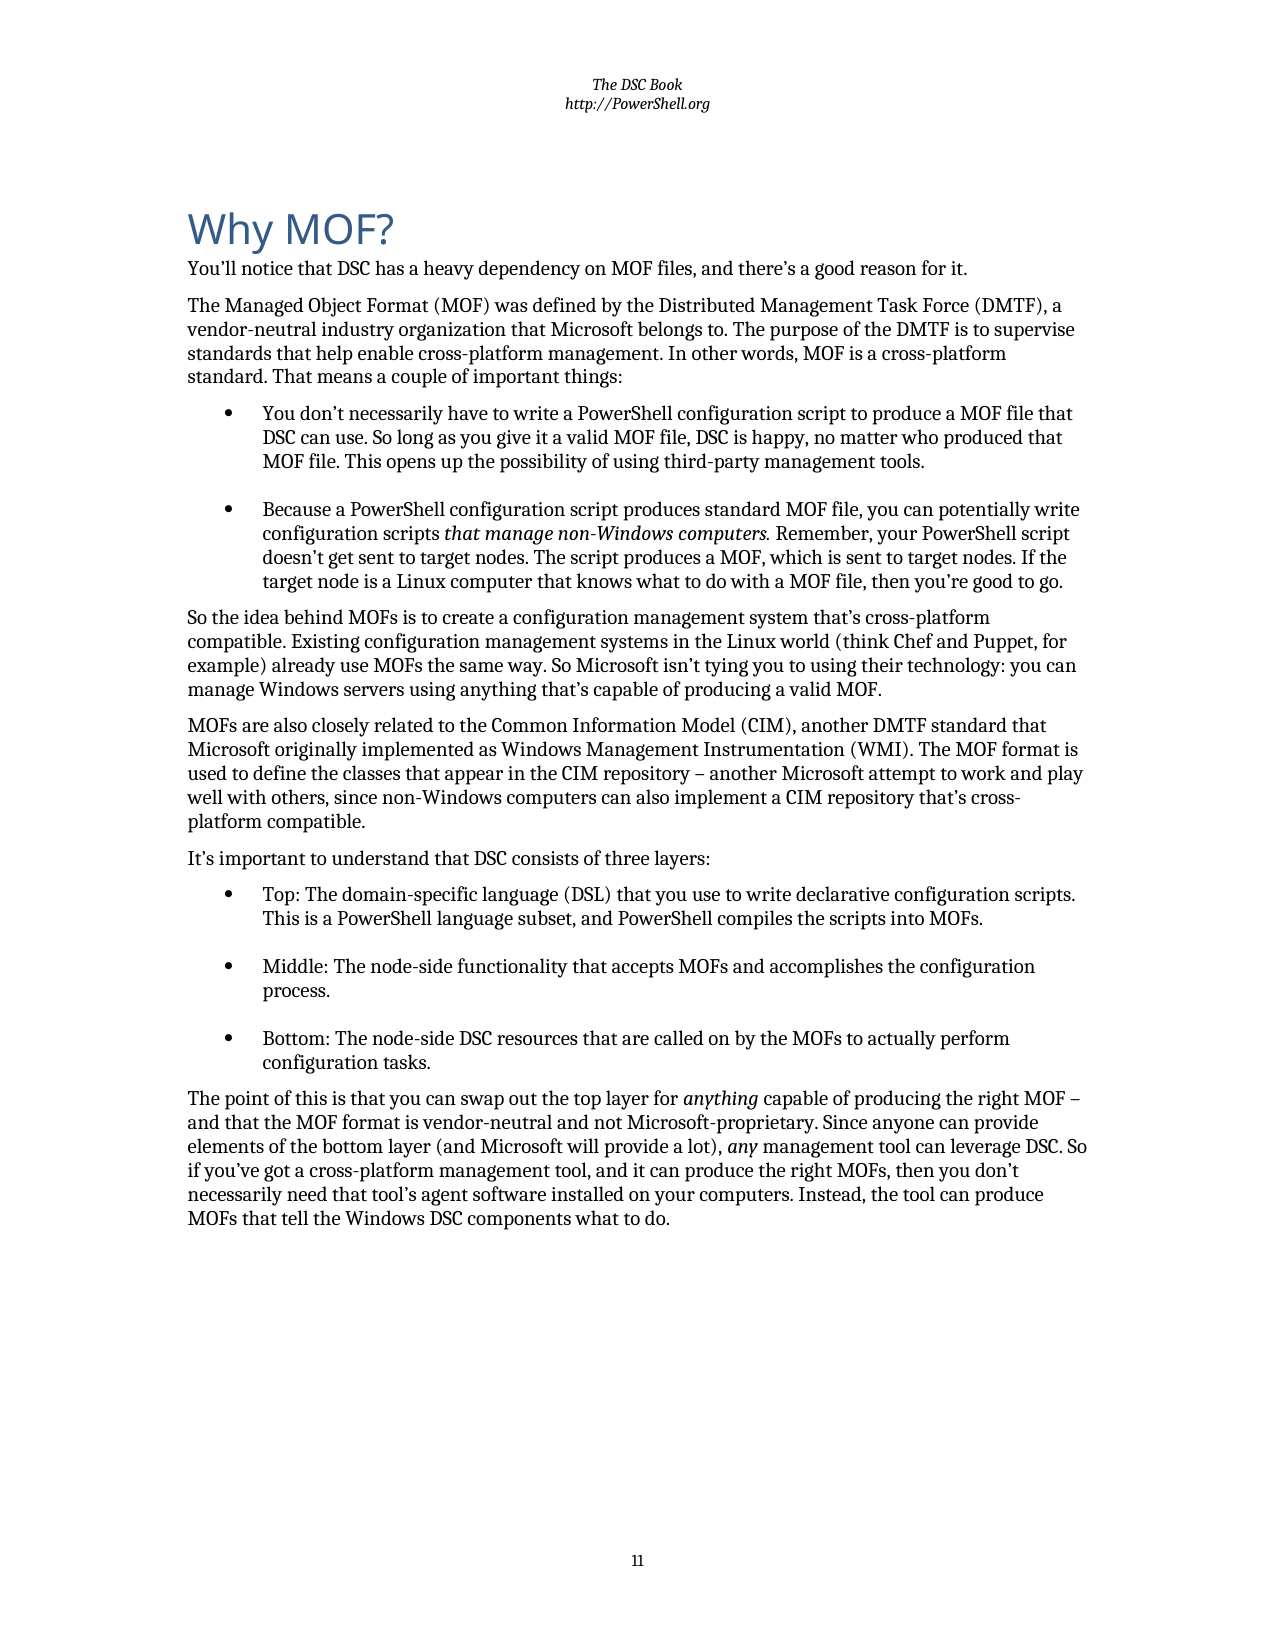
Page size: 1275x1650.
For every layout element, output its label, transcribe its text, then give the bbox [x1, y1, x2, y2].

text The Managed Object Format (MOF) was defined by the Distributed Management Task Force (DMTF), a vendor-neutral industry organization that Microsoft belongs to. The purpose of the DMTF is to supervise standards that help enable cross-platform management. In other words, MOF is a cross-platform standard. That means a couple of important things: [187, 293, 1087, 389]
text So the idea behind MOFs is to create a configuration management system that’s cross-platform compatible. Existing configuration management systems in the Linux world (think Chef and Puppet, for example) already use MOFs the same way. So Microsoft isn’t tying you to using their technology: you can manage Windows servers using anything that’s capable of producing a valid MOF. [187, 606, 1087, 702]
text MOFs are also closely related to the Common Information Model (CIM), another DMTF standard that Microsoft originally implemented as Windows Management Instrumentation (WMI). The MOF format is used to define the classes that appear in the CIM repository – another Microsoft attempt to work and play well with others, since non-Windows computers can also implement a CIM repository that’s cross-platform compatible. [187, 714, 1087, 834]
text You’ll notice that DSC has a heavy dependency on MOF files, and there’s a good reason for it. [187, 257, 1087, 281]
list Middle: The node-side functionality that accepts MOFs and accomplishes the configuration process. [225, 955, 1087, 1027]
text The point of this is that you can swap out the top layer for anything capable of producing the right MOF – and that the MOF format is vendor-neutral and not Microsoft-proprietary. Since anyone can provide elements of the bottom layer (and Microsoft will provide a lot), any management tool can leverage DSC. So if you’ve got a cross-platform management tool, and it can produce the right MOFs, then you don’t necessarily need that tool’s agent software installed on your computers. Instead, the tool can produce MOFs that tell the Windows DSC components what to do. [187, 1087, 1087, 1231]
list Top: The domain-specific language (DSL) that you use to write declarative configuration scripts. This is a PowerShell language subset, and PowerShell compiles the scripts into MOFs. [225, 883, 1087, 955]
subtitle Why MOF? [187, 200, 1087, 257]
list Because a PowerShell configuration script produces standard MOF file, you can potentially write configuration scripts that manage non-Windows computers. Remember, your PowerShell script doesn’t get sent to target nodes. The script produces a MOF, which is sent to target nodes. If the target node is a Linux computer that knows what to do with a MOF file, then you’re good to go. [225, 497, 1087, 593]
text It’s important to understand that DSC consists of three layers: [187, 846, 1087, 870]
list You don’t necessarily have to write a PowerShell configuration script to produce a MOF file that DSC can use. So long as you give it a valid MOF file, DSC is happy, no matter who produced that MOF file. This opens up the possibility of using third-party management tools. [225, 402, 1087, 497]
list Bottom: The node-side DSC resources that are called on by the MOFs to actually perform configuration tasks. [225, 1027, 1087, 1074]
